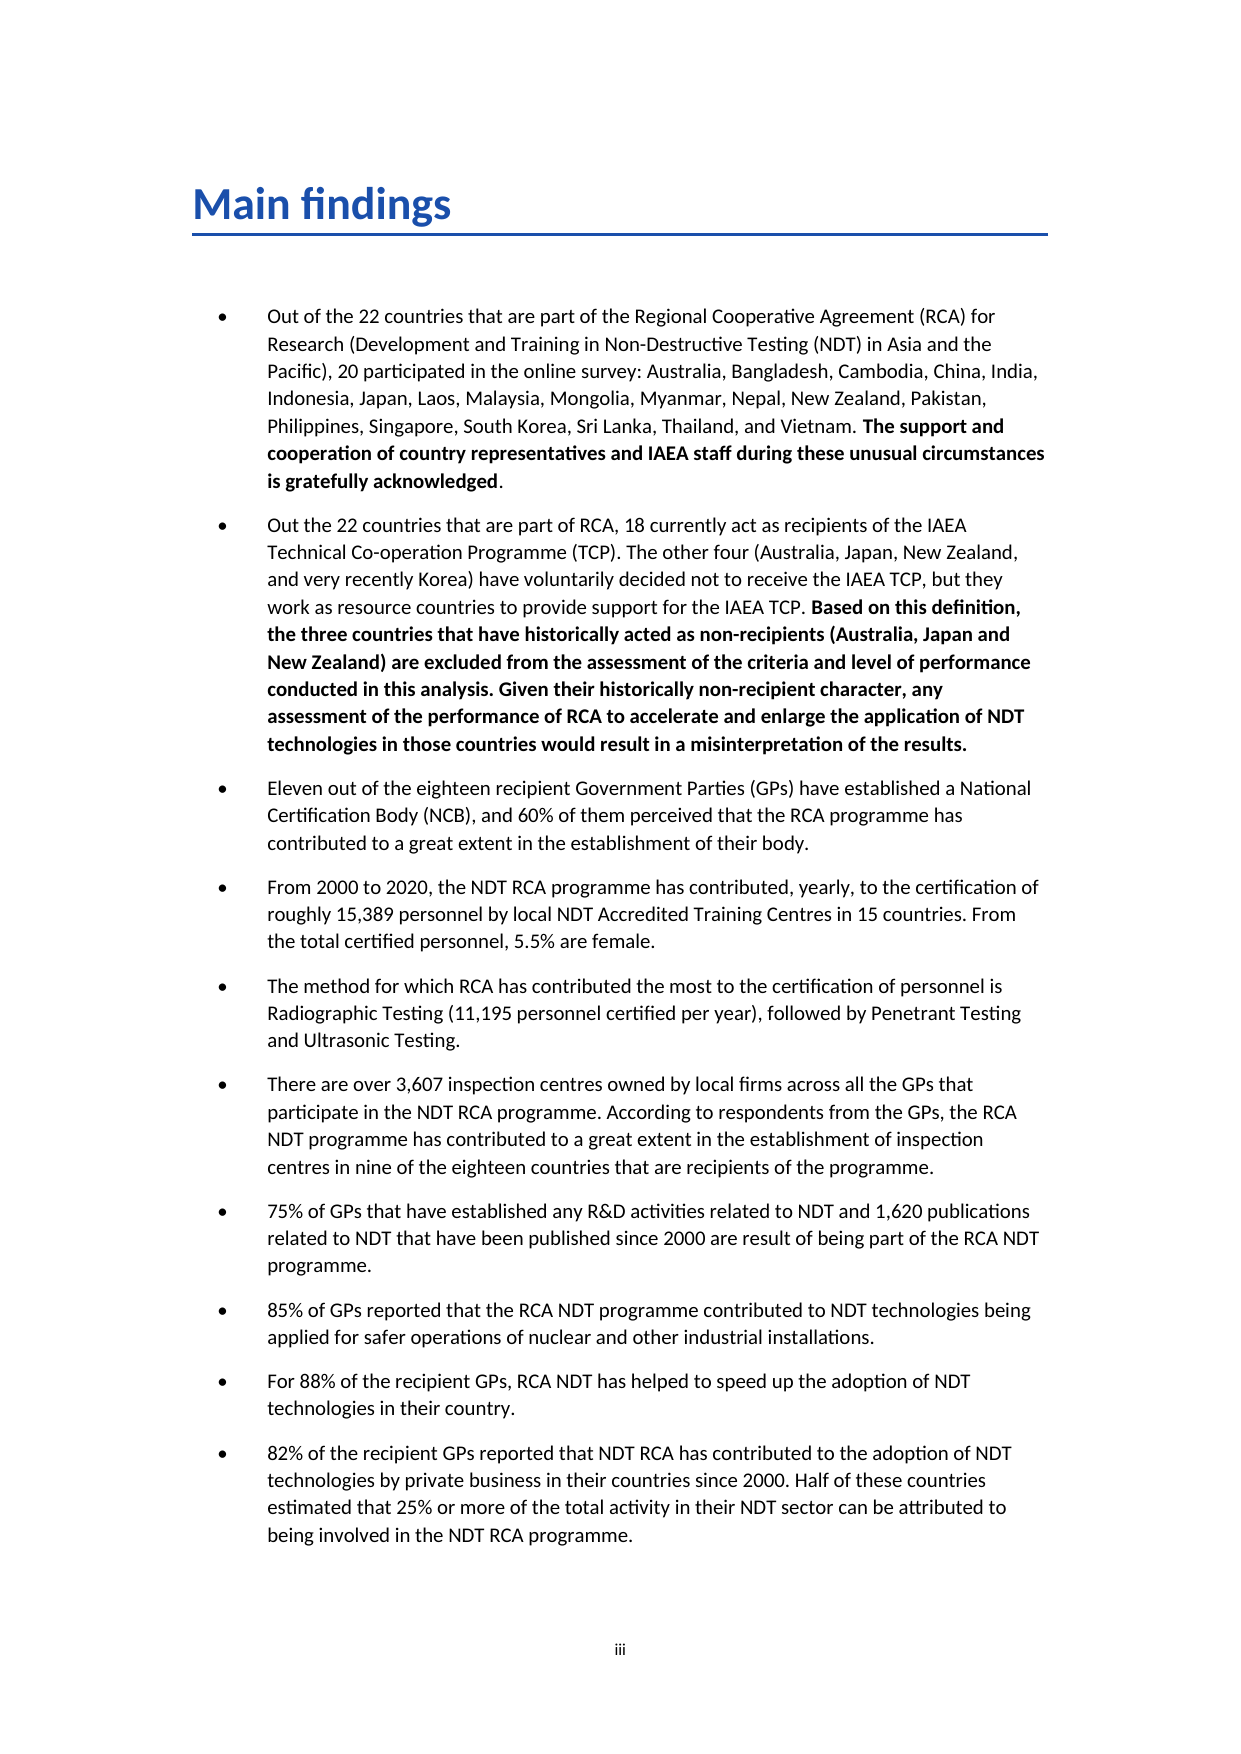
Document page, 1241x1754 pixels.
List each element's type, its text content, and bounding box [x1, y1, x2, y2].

list For 88% of the recipient GPs, RCA NDT has helped to speed up the adoption of NDT technologies in their country. [217, 1368, 1048, 1421]
list 75% of GPs that have established any R&D activities related to NDT and 1,620 publications related to NDT that have been published since 2000 are result of being part of the RCA NDT programme. [217, 1198, 1048, 1278]
list There are over 3,607 inspection centres owned by local firms across all the GPs that participate in the NDT RCA programme. According to respondents from the GPs, the RCA NDT programme has contributed to a great extent in the establishment of inspection centres in nine of the eighteen countries that are recipients of the programme. [217, 1072, 1048, 1179]
list The method for which RCA has contributed the most to the certification of personnel is Radiographic Testing (11,195 personnel certified per year), followed by Penetrant Testing and Ultrasonic Testing. [217, 973, 1048, 1053]
subtitle Main findings [192, 175, 1048, 233]
list Out of the 22 countries that are part of the Regional Cooperative Agreement (RCA) for Research (Development and Training in Non-Destructive Testing (NDT) in Asia and the Pacific), 20 participated in the online survey: Australia, Bangladesh, Cambodia, China, India, Indonesia, Japan, Laos, Malaysia, Mongolia, Myanmar, Nepal, New Zealand, Pakistan, Philippines, Singapore, South Korea, Sri Lanka, Thailand, and Vietnam. The support and cooperation of country representatives and IAEA staff during these unusual circumstances is gratefully acknowledged. [217, 303, 1048, 493]
list From 2000 to 2020, the NDT RCA programme has contributed, yearly, to the certification of roughly 15,389 personnel by local NDT Accredited Training Centres in 15 countries. From the total certified personnel, 5.5% are female. [217, 874, 1048, 954]
list 82% of the recipient GPs reported that NDT RCA has contributed to the adoption of NDT technologies by private business in their countries since 2000. Half of these countries estimated that 25% or more of the total activity in their NDT sector can be attributed to being involved in the NDT RCA programme. [217, 1440, 1048, 1547]
list Out the 22 countries that are part of RCA, 18 currently act as recipients of the IAEA Technical Co-operation Programme (TCP). The other four (Australia, Japan, New Zealand, and very recently Korea) have voluntarily decided not to receive the IAEA TCP, but they work as resource countries to provide support for the IAEA TCP. Based on this definition, the three countries that have historically acted as non-recipients (Australia, Japan and New Zealand) are excluded from the assessment of the criteria and level of performance conducted in this analysis. Given their historically non-recipient character, any assessment of the performance of RCA to accelerate and enlarge the application of NDT technologies in those countries would result in a misinterpretation of the results. [217, 512, 1048, 756]
list Eleven out of the eighteen recipient Government Parties (GPs) have established a National Certification Body (NCB), and 60% of them perceived that the RCA programme has contributed to a great extent in the establishment of their body. [217, 775, 1048, 855]
list 85% of GPs reported that the RCA NDT programme contributed to NDT technologies being applied for safer operations of nuclear and other industrial installations. [217, 1297, 1048, 1349]
